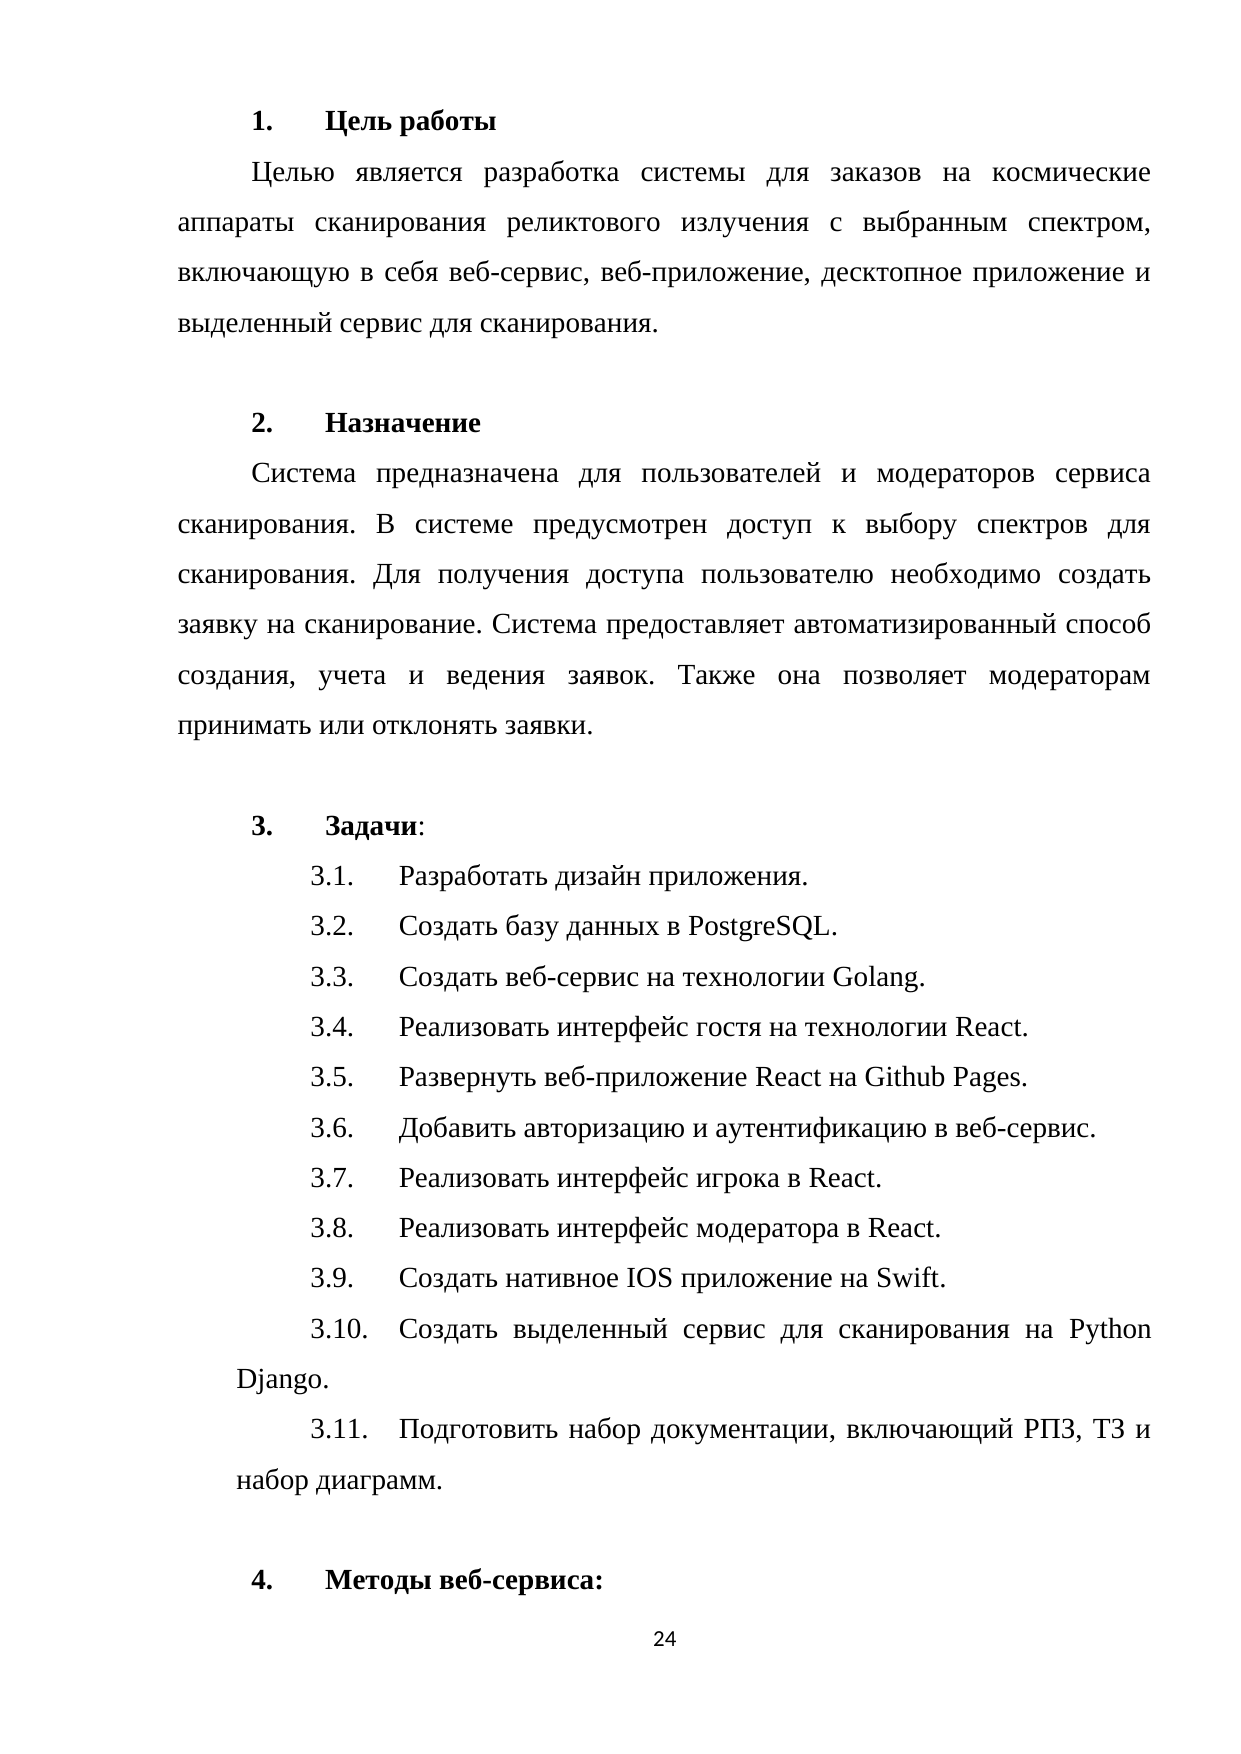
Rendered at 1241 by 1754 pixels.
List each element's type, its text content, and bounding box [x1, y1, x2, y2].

list Реализовать интерфейс модератора в React. [236, 1210, 1152, 1244]
list Реализовать интерфейс гостя на технологии React. [236, 1009, 1152, 1043]
list Подготовить набор документации, включающий РПЗ, ТЗ и набор диаграмм. [236, 1412, 1152, 1495]
list Назначение [177, 405, 1152, 439]
list Задачи: [177, 808, 1152, 841]
list Цель работы [177, 103, 1152, 137]
text Целью является разработка системы для заказов на космические аппараты сканирования реликтового излучения с выбранным спектром, включающую в себя веб-сервис, веб-приложение, десктопное приложение и выделенный сервис для сканирования. [177, 154, 1152, 338]
list Создать веб-сервис на технологии Golang. [236, 959, 1152, 992]
list Создать выделенный сервис для сканирования на Python Django. [236, 1311, 1152, 1395]
list Реализовать интерфейс игрока в React. [236, 1160, 1152, 1193]
list Разработать дизайн приложения. [236, 858, 1152, 892]
list Развернуть веб-приложение React на Github Pages. [236, 1059, 1152, 1093]
text Система предназначена для пользователей и модераторов сервиса сканирования. В системе предусмотрен доступ к выбору спектров для сканирования. Для получения доступа пользователю необходимо создать заявку на сканирование. Система предоставляет автоматизированный способ создания, учета и ведения заявок. Также она позволяет модераторам принимать или отклонять заявки. [177, 456, 1152, 741]
list Создать нативное IOS приложение на Swift. [236, 1261, 1152, 1294]
list Добавить авторизацию и аутентификацию в веб-сервис. [236, 1110, 1152, 1143]
list Методы веб-сервиса: [177, 1562, 1152, 1596]
list Создать базу данных в PostgreSQL. [236, 908, 1152, 942]
